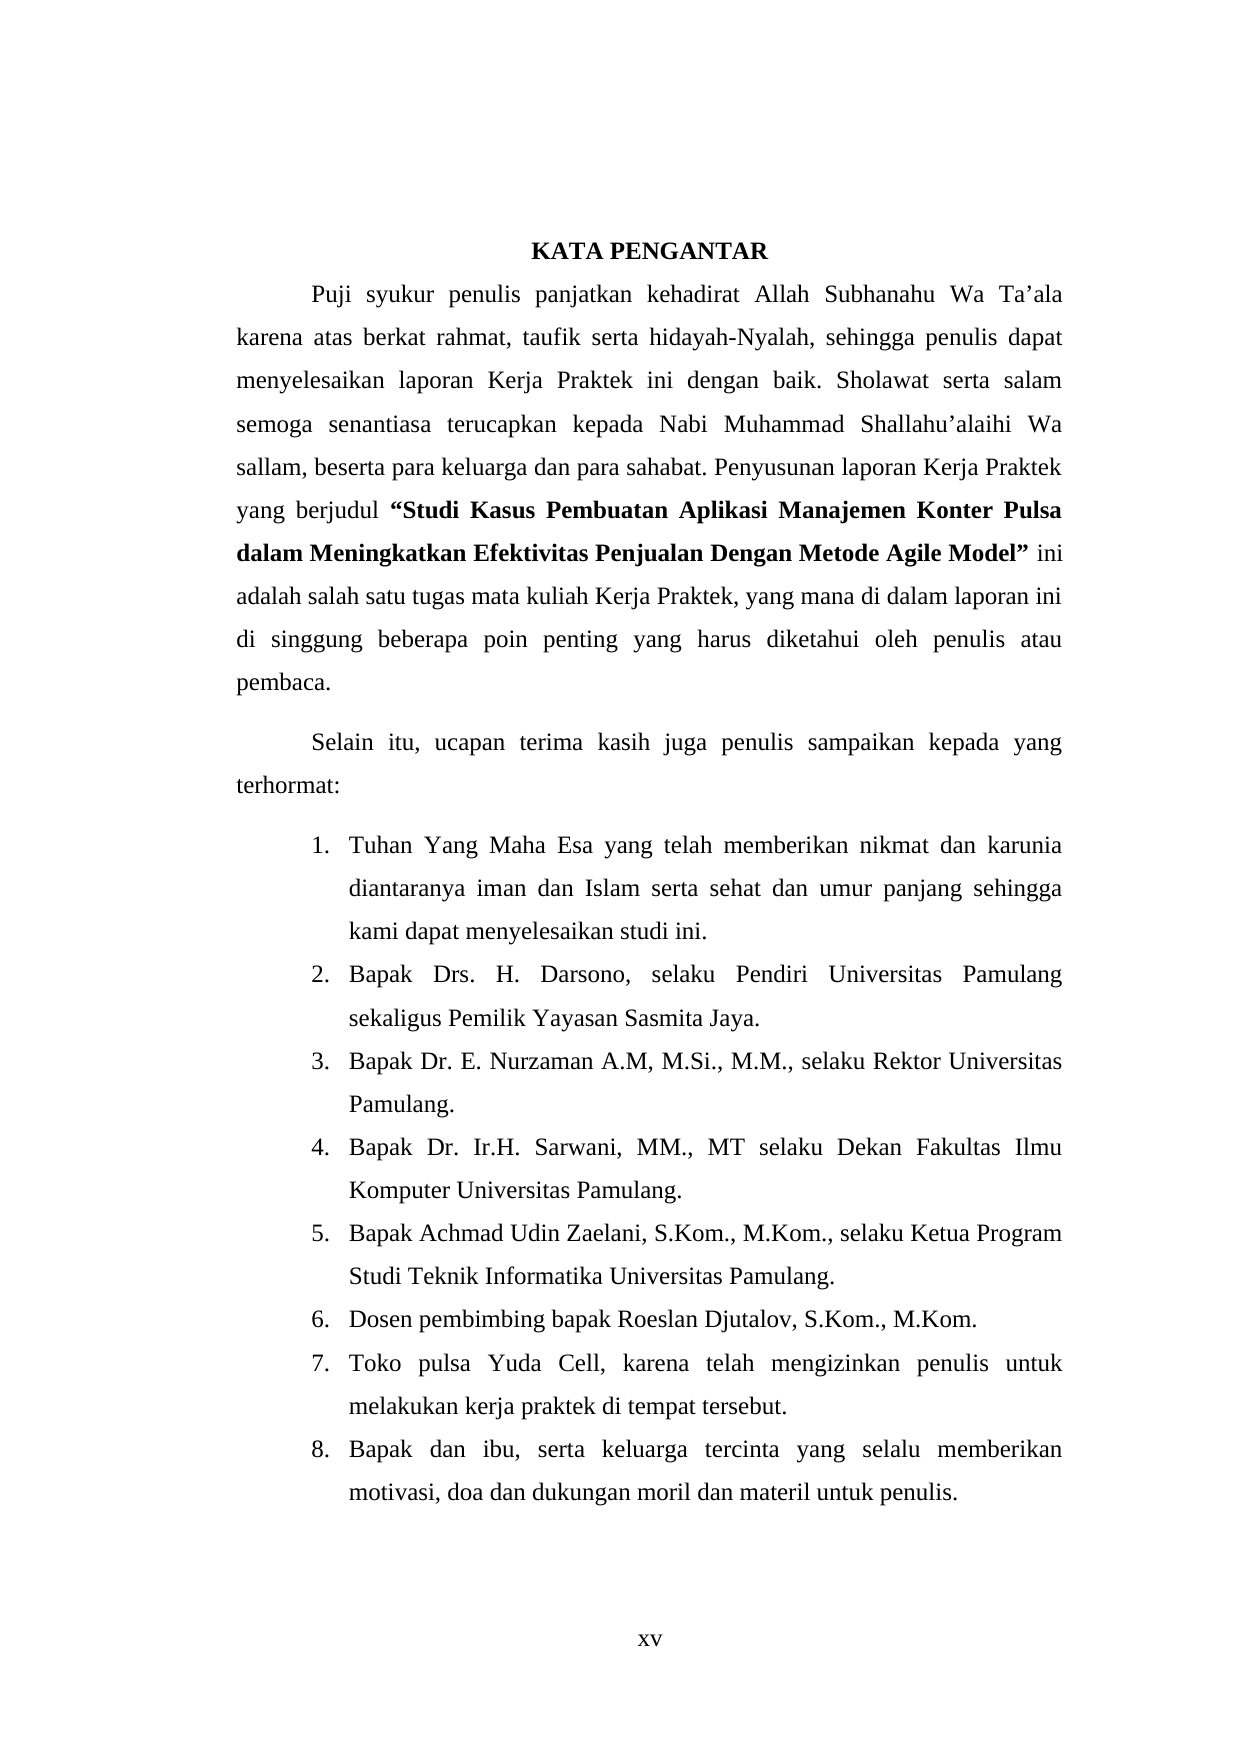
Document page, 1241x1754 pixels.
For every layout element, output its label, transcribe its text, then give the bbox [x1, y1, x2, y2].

list Bapak Drs. H. Darsono, selaku Pendiri Universitas Pamulang sekaligus Pemilik Yayasan Sasmita Jaya. [311, 959, 1063, 1031]
list Bapak Achmad Udin Zaelani, S.Kom., M.Kom., selaku Ketua Program Studi Teknik Informatika Universitas Pamulang. [311, 1218, 1063, 1290]
list Bapak dan ibu, serta keluarga tercinta yang selalu memberikan motivasi, doa dan dukungan moril dan materil untuk penulis. [311, 1434, 1063, 1506]
subtitle KATA PENGANTAR [236, 236, 1063, 265]
list Bapak Dr. Ir.H. Sarwani, MM., MT selaku Dekan Fakultas Ilmu Komputer Universitas Pamulang. [311, 1132, 1063, 1204]
list Tuhan Yang Maha Esa yang telah memberikan nikmat dan karunia diantaranya iman dan Islam serta sehat dan umur panjang sehingga kami dapat menyelesaikan studi ini. [311, 830, 1063, 945]
text Puji syukur penulis panjatkan kehadirat Allah Subhanahu Wa Ta’ala karena atas berkat rahmat, taufik serta hidayah-Nyalah, sehingga penulis dapat menyelesaikan laporan Kerja Praktek ini dengan baik. Sholawat serta salam semoga senantiasa terucapkan kepada Nabi Muhammad Shallahu’alaihi Wa sallam, beserta para keluarga dan para sahabat. Penyusunan laporan Kerja Praktek yang berjudul “Studi Kasus Pembuatan Aplikasi Manajemen Konter Pulsa dalam Meningkatkan Efektivitas Penjualan Dengan Metode Agile Model” ini adalah salah satu tugas mata kuliah Kerja Praktek, yang mana di dalam laporan ini di singgung beberapa poin penting yang harus diketahui oleh penulis atau pembaca. [236, 279, 1063, 696]
text Selain itu, ucapan terima kasih juga penulis sampaikan kepada yang terhormat: [236, 727, 1063, 799]
list Bapak Dr. E. Nurzaman A.M, M.Si., M.M., selaku Rektor Universitas Pamulang. [311, 1046, 1063, 1118]
list Dosen pembimbing bapak Roeslan Djutalov, S.Kom., M.Kom. [311, 1304, 1063, 1333]
list Toko pulsa Yuda Cell, karena telah mengizinkan penulis untuk melakukan kerja praktek di tempat tersebut. [311, 1348, 1063, 1419]
